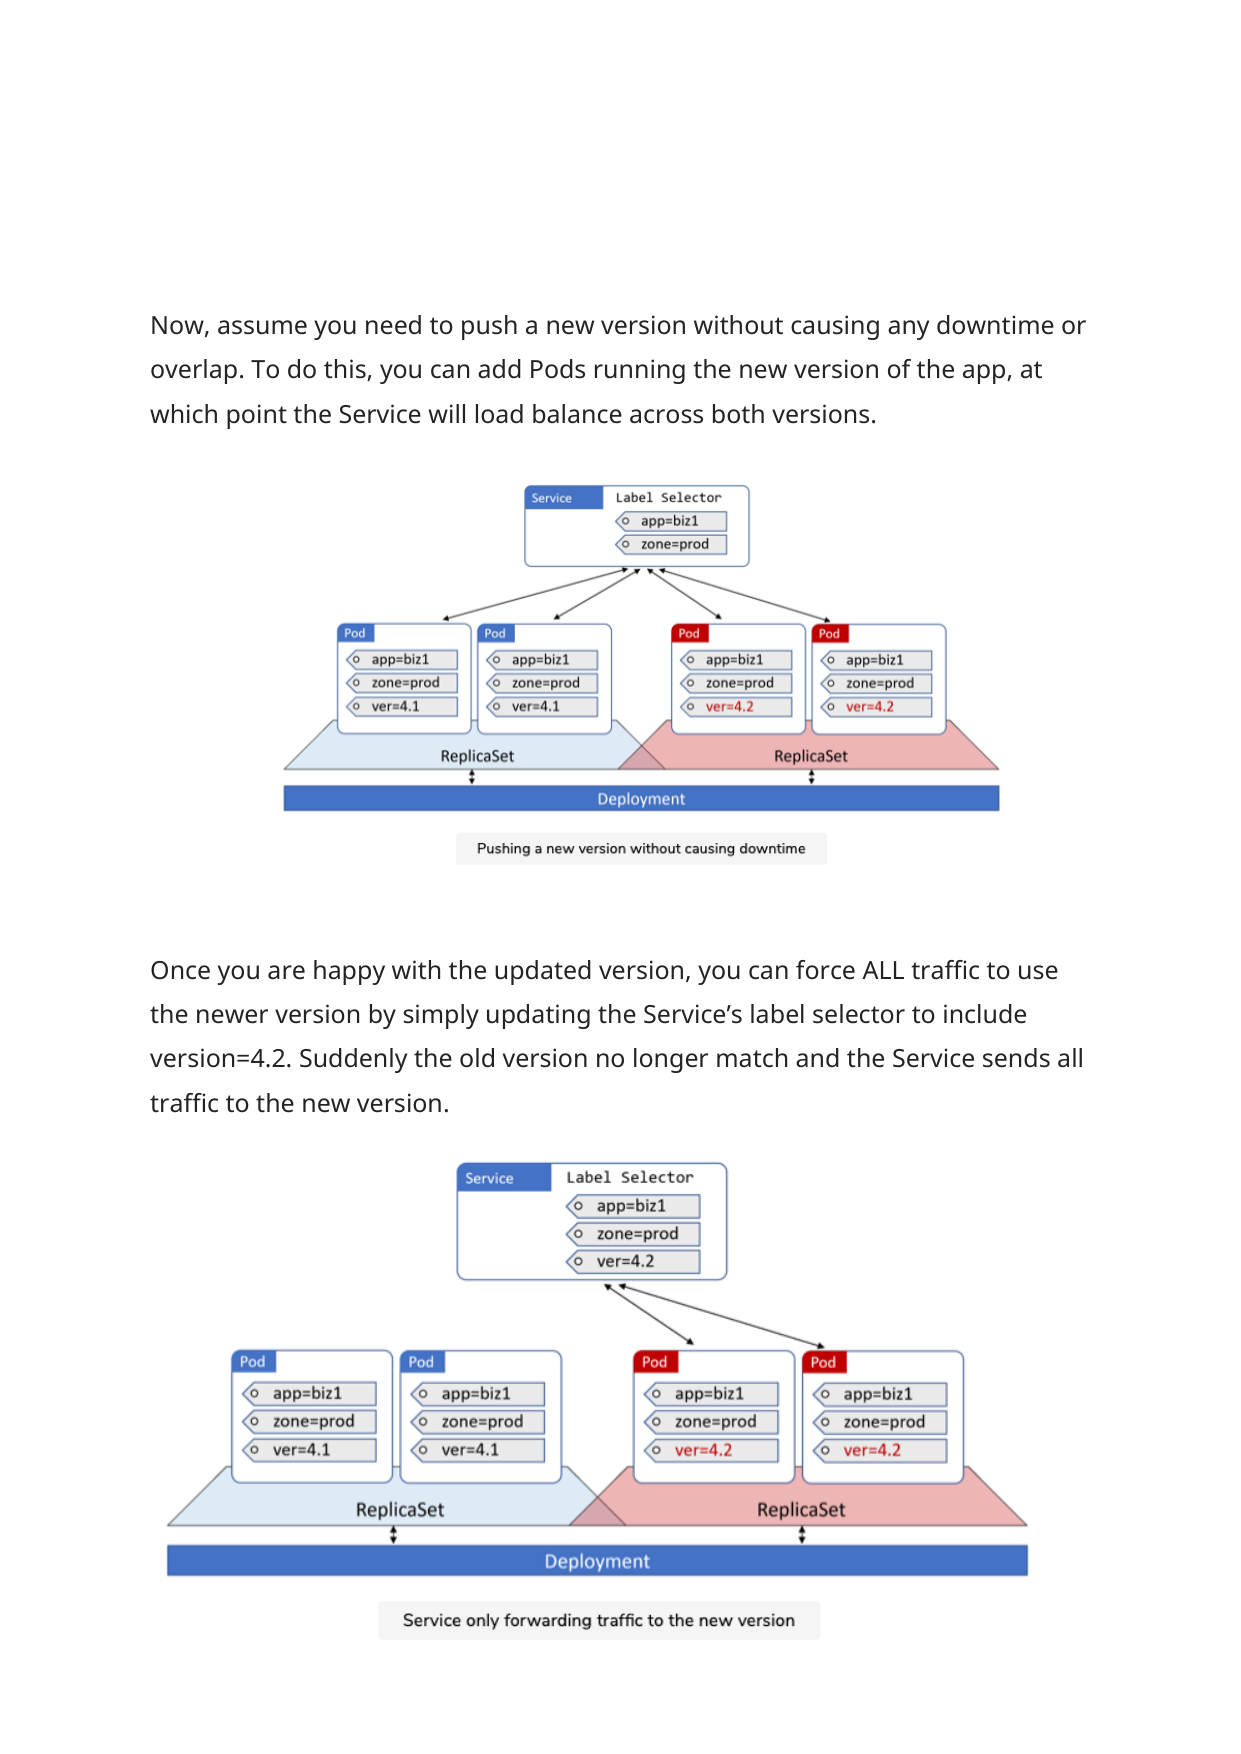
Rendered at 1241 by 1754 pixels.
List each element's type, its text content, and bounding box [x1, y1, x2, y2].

text Now, assume you need to push a new version without causing any downtime or overlap. To do this, you can add Pods running the new version of the app, at which point the Service will load balance across both versions. [150, 308, 1090, 430]
list Once you are happy with the updated version, you can force ALL traffic to use the newer version by simply updating the Service’s label selector to include version=4.2. Suddenly the old version no longer match and the Service sends all traffic to the new version. [150, 953, 1090, 1119]
picture [150, 1133, 1087, 1673]
picture [265, 476, 1016, 870]
